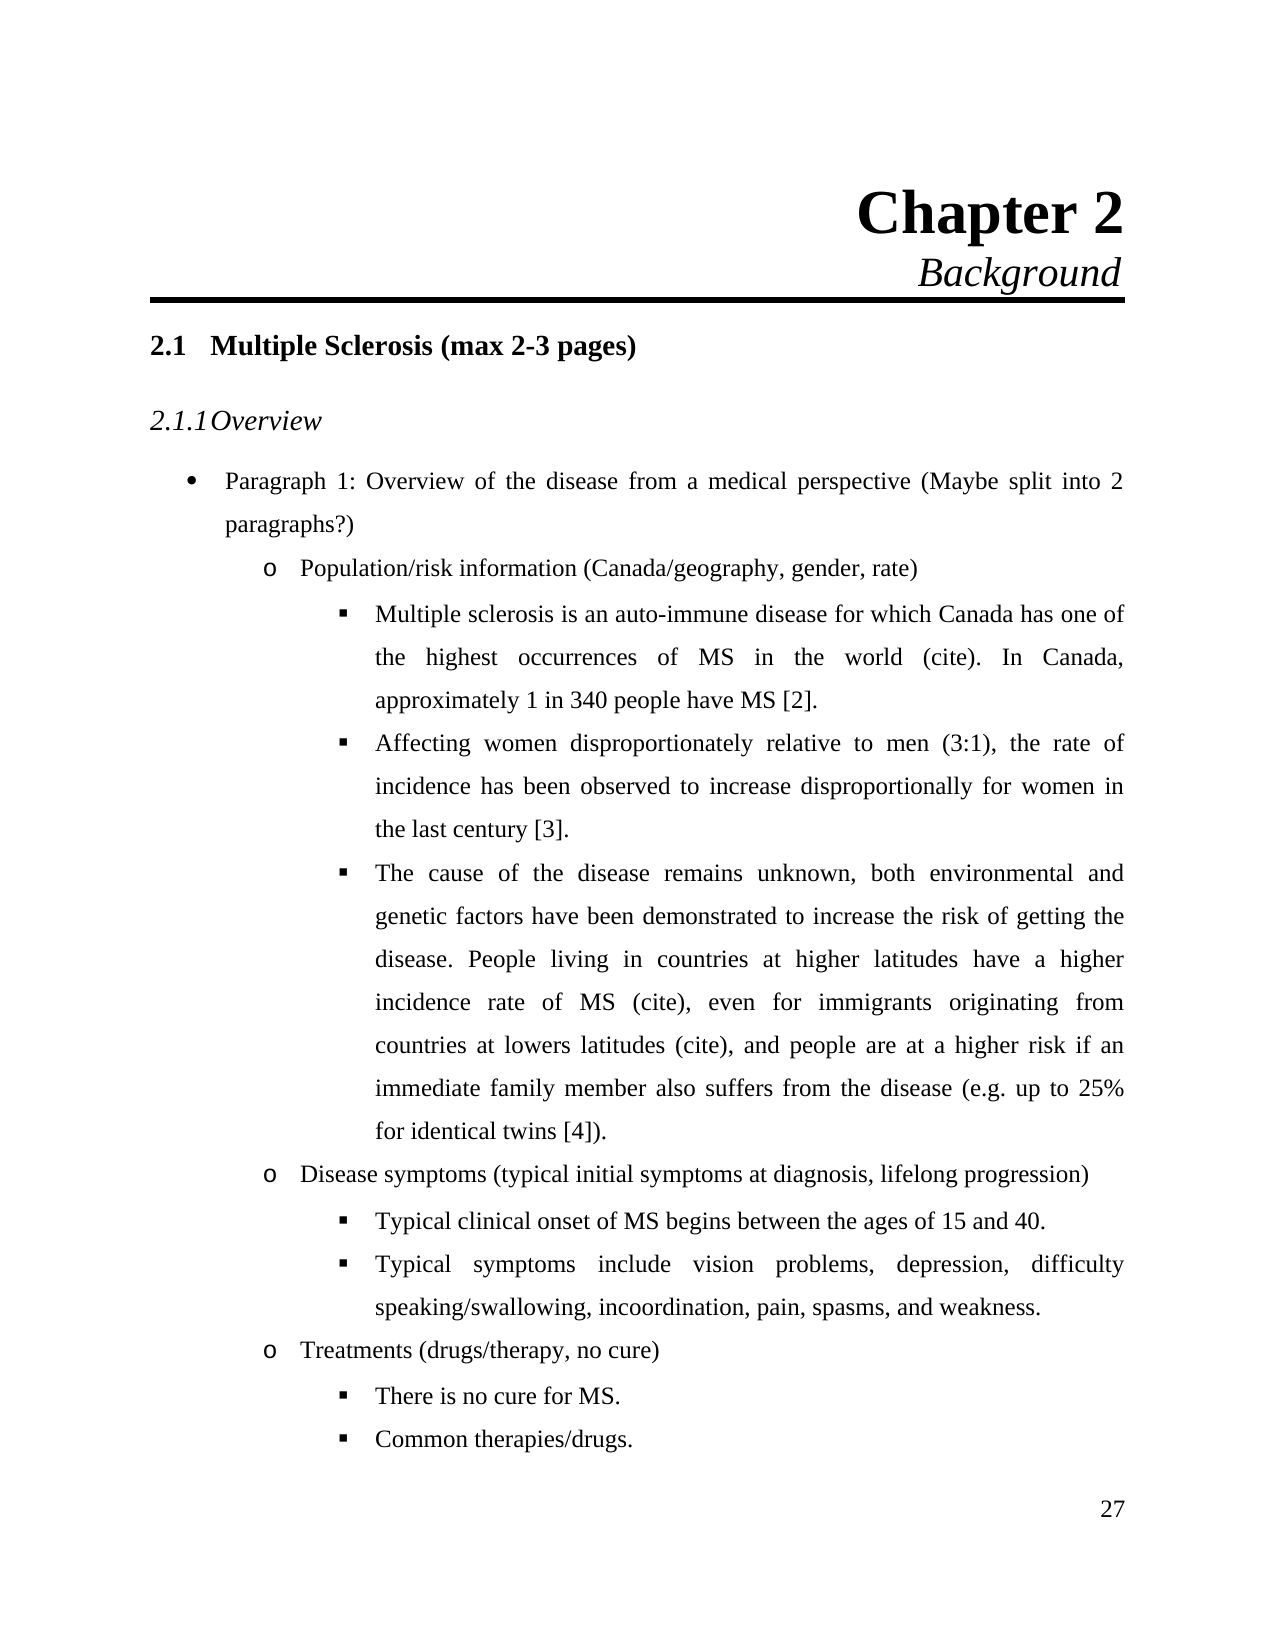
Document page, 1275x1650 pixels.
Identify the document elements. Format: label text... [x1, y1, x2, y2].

list The cause of the disease remains unknown, both environmental and genetic factors have been demonstrated to increase the risk of getting the disease. People living in countries at higher latitudes have a higher incidence rate of MS (cite), even for immigrants originating from countries at lowers latitudes (cite), and people are at a higher risk if an immediate family member also suffers from the disease (e.g. up to 25% for identical twins [4]). [337, 858, 1125, 1145]
list Treatments (drugs/therapy, no cure) [262, 1335, 1125, 1366]
list Typical clinical onset of MS begins between the ages of 15 and 40. [337, 1206, 1125, 1234]
list Typical symptoms include vision problems, depression, difficulty speaking/swallowing, incoordination, pain, spasms, and weakness. [337, 1249, 1125, 1321]
list Population/risk information (Canada/geography, gender, rate) [262, 553, 1125, 583]
subtitle Background [150, 175, 1125, 297]
subtitle Multiple Sclerosis (max 2-3 pages) [150, 328, 1125, 362]
list Multiple sclerosis is an auto-immune disease for which Canada has one of the highest occurrences of MS in the world (cite). In Canada, approximately 1 in 340 people have MS [2]. [337, 599, 1125, 714]
subtitle Overview [150, 403, 1125, 437]
list There is no cure for MS. [337, 1381, 1125, 1410]
list Affecting women disproportionately relative to men (3:1), the rate of incidence has been observed to increase disproportionally for women in the last century [3]. [337, 728, 1125, 843]
list Disease symptoms (typical initial symptoms at diagnosis, lifelong progression) [262, 1159, 1125, 1190]
list Common therapies/drugs. [337, 1424, 1125, 1453]
list Paragraph 1: Overview of the disease from a medical perspective (Maybe split into 2 paragraphs?) [187, 466, 1125, 538]
